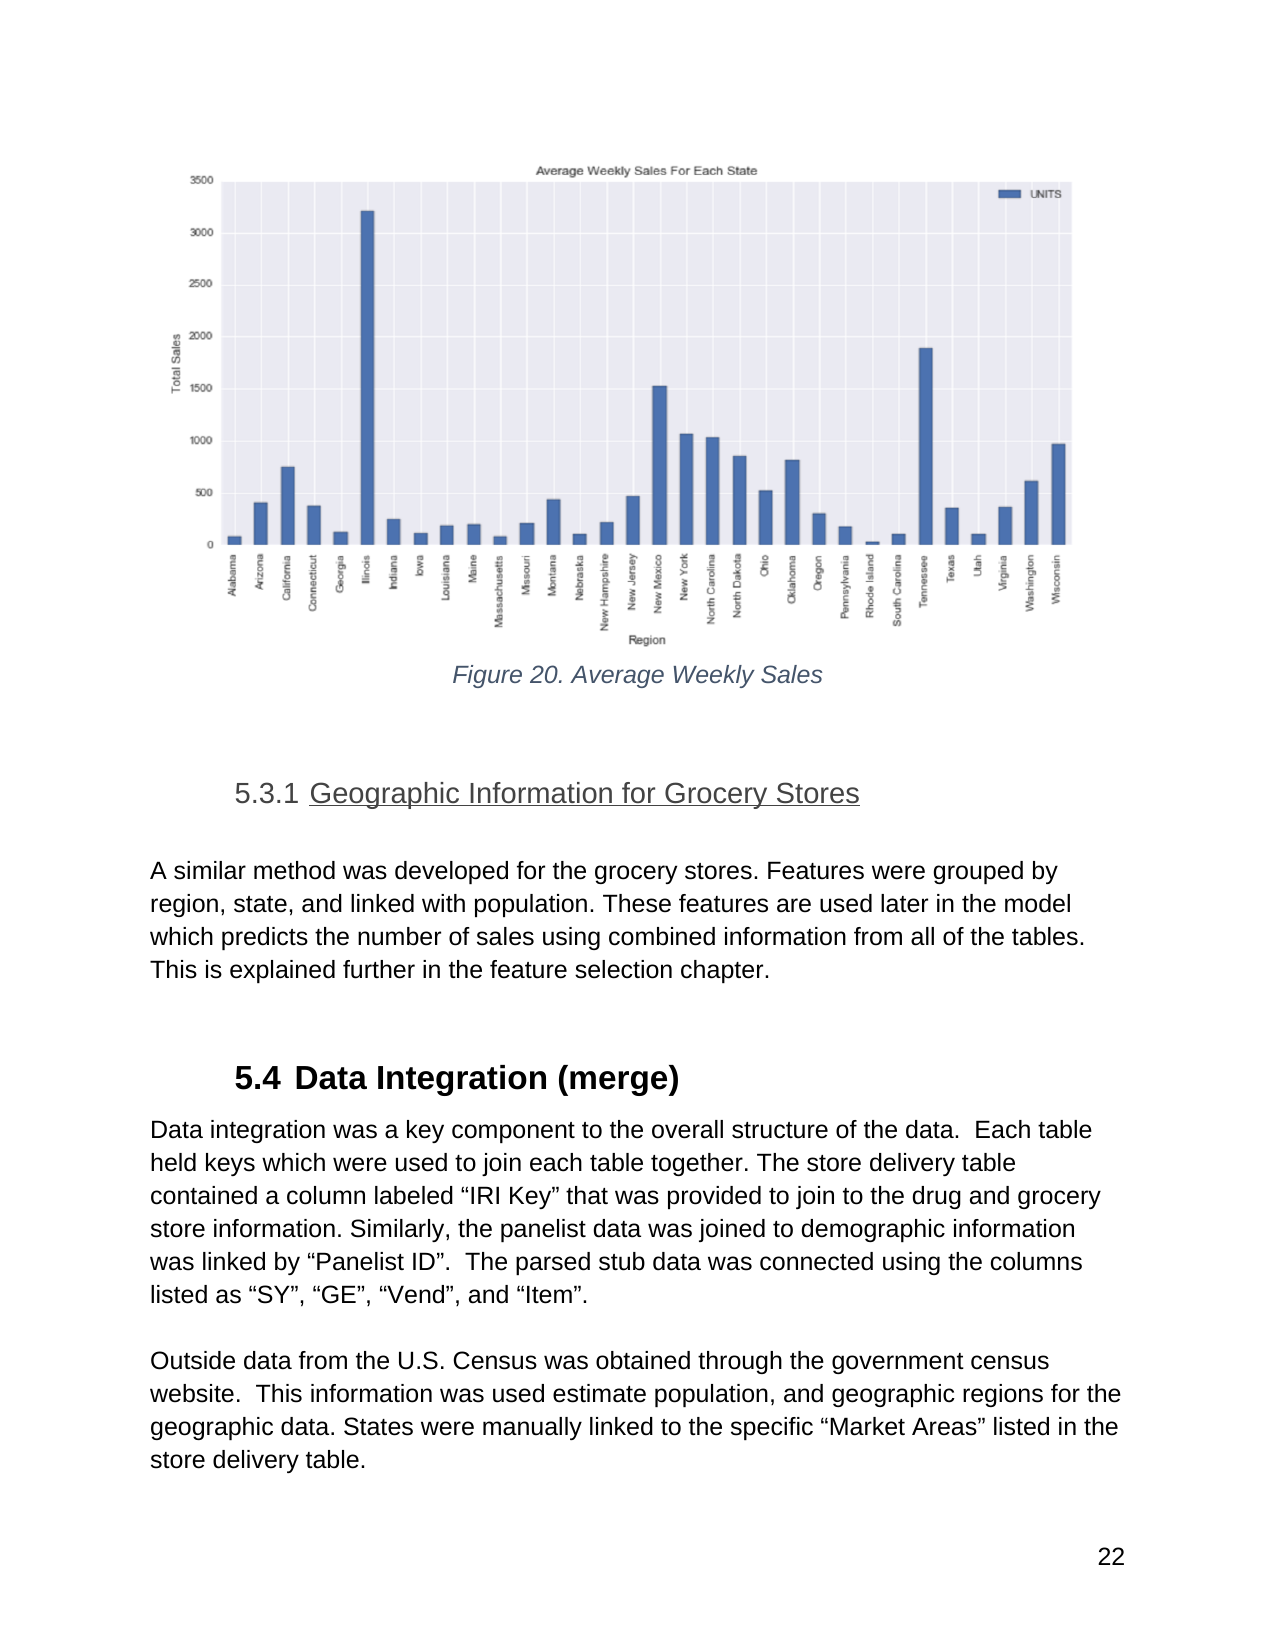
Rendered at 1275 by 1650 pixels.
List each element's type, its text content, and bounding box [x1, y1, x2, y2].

subtitle Data Integration (merge) [234, 1058, 1125, 1097]
subtitle Geographic Information for Grocery Stores [234, 776, 1125, 809]
text A similar method was developed for the grocery stores. Features were grouped by region, state, and linked with population. These features are used later in the model which predicts the number of sales using combined information from all of the tables. This is explained further in the feature selection chapter. [150, 856, 1125, 983]
text Data integration was a key component to the overall structure of the data. Each table held keys which were used to join each table together. The store delivery table contained a column labeled “IRI Key” that was provided to join to the drug and grocery store information. Similarly, the panelist data was joined to demographic information was linked by “Panelist ID”. The parsed stub data was connected using the columns listed as “SY”, “GE”, “Vend”, and “Item”. [150, 1115, 1125, 1309]
picture [150, 150, 1125, 656]
text Outside data from the U.S. Census was obtained through the government census website. This information was used estimate population, and geographic regions for the geographic data. States were manually linked to the specific “Market Areas” listed in the store delivery table. [150, 1346, 1125, 1474]
